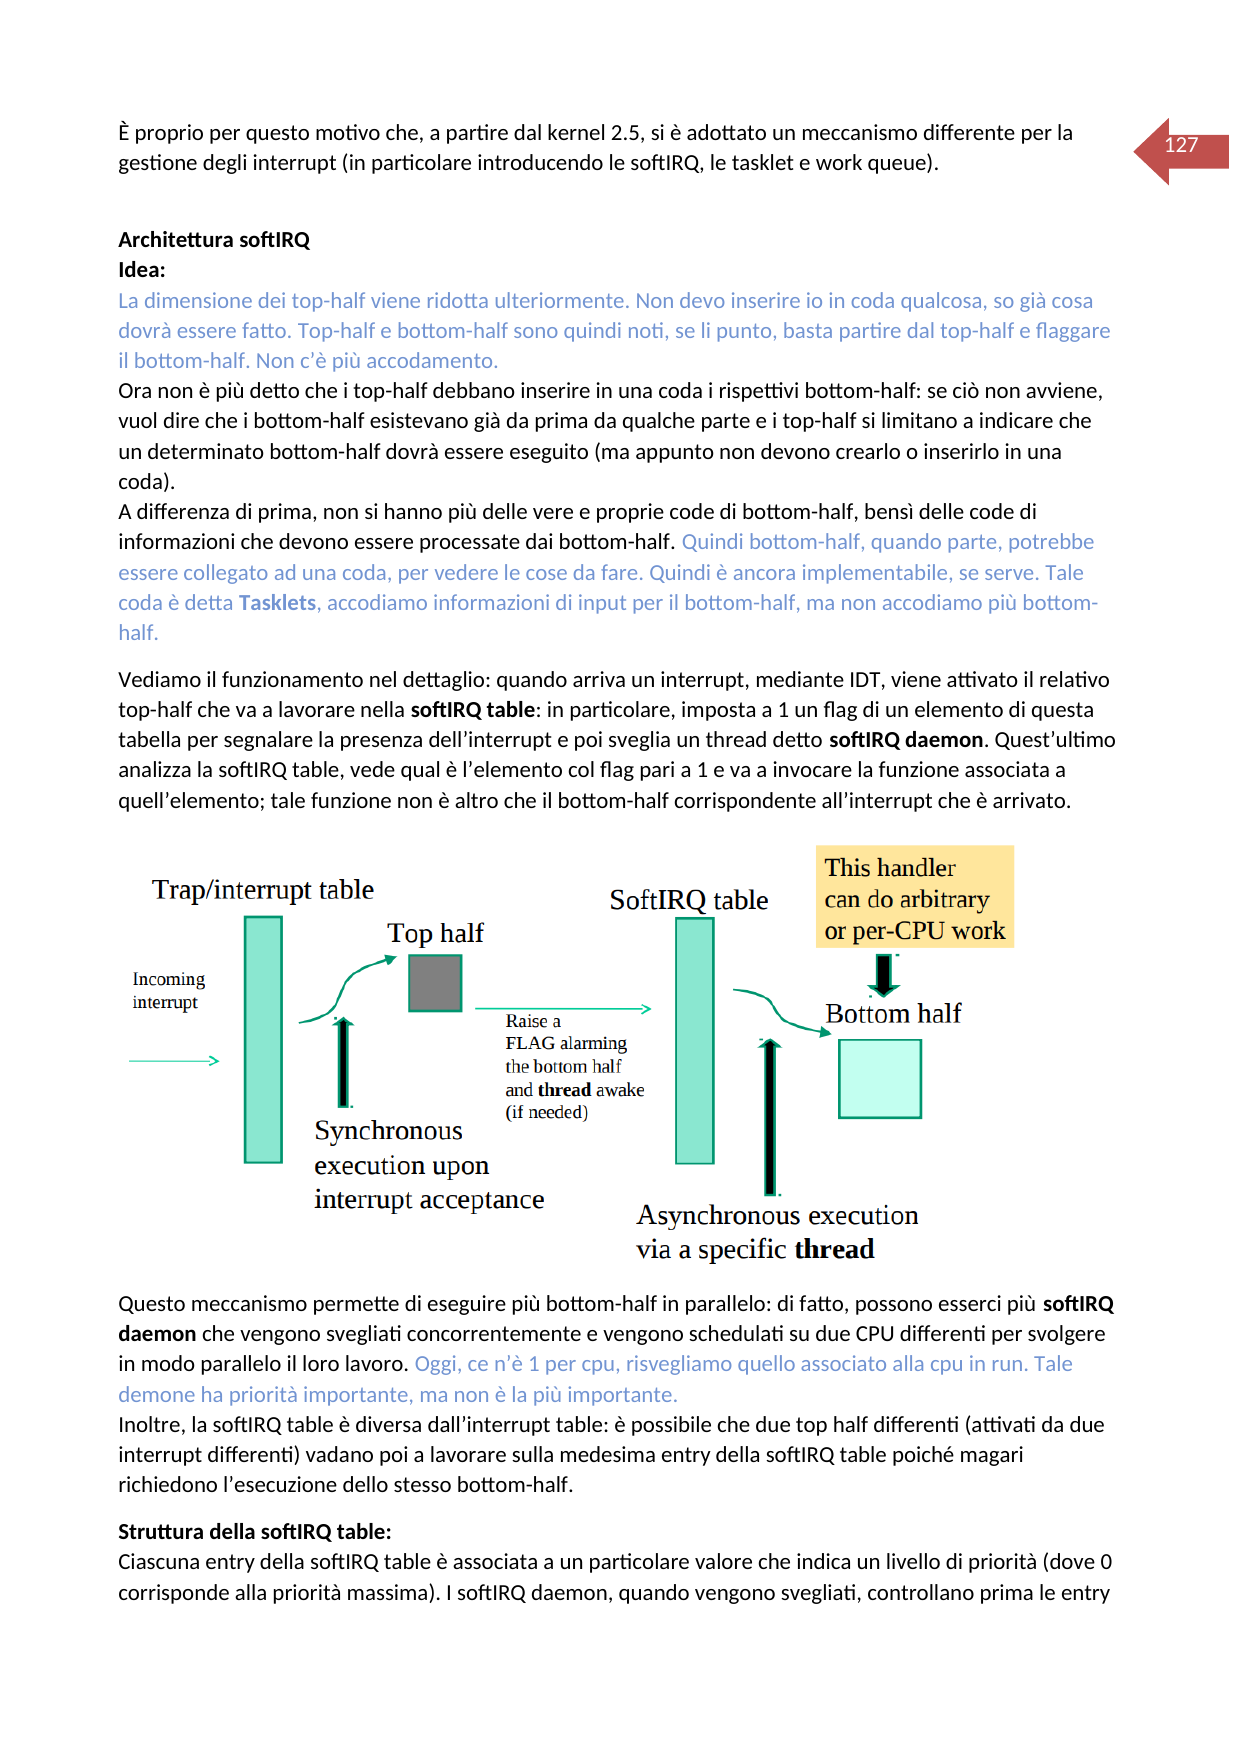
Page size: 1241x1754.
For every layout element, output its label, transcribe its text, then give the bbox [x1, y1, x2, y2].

text Vediamo il funzionamento nel dettaglio: quando arriva un interrupt, mediante IDT, viene attivato il relativo top-half che va a lavorare nella softIRQ table: in particolare, imposta a 1 un flag di un elemento di questa tabella per segnalare la presenza dell’interrupt e poi sveglia un thread detto softIRQ daemon. Quest’ultimo analizza la softIRQ table, vede qual è l’elemento col flag pari a 1 e va a invocare la funzione associata a quell’elemento; tale funzione non è altro che il bottom-half corrispondente all’interrupt che è arrivato. [118, 665, 1122, 814]
text Questo meccanismo permette di eseguire più bottom-half in parallelo: di fatto, possono esserci più softIRQ daemon che vengono svegliati concorrentemente e vengono schedulati su due CPU differenti per svolgere in modo parallelo il loro lavoro. Oggi, ce n’è 1 per cpu, risvegliamo quello associato alla cpu in run. Tale demone ha priorità importante, ma non è la più importante. Inoltre, la softIRQ table è diversa dall’interrupt table: è possibile che due top half differenti (attivati da due interrupt differenti) vadano poi a lavorare sulla medesima entry della softIRQ table poiché magari richiedono l’esecuzione dello stesso bottom-half. [118, 1289, 1122, 1498]
picture [118, 832, 1023, 1271]
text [118, 1517, 1122, 1606]
text Architettura softIRQ Idea: La dimensione dei top-half viene ridotta ulteriormente. Non devo inserire io in coda qualcosa, so già cosa dovrà essere fatto. Top-half e bottom-half sono quindi noti, se li punto, basta partire dal top-half e flaggare il bottom-half. Non c’è più accodamento. Ora non è più detto che i top-half debbano inserire in una coda i rispettivi bottom-half: se ciò non avviene, vuol dire che i bottom-half esistevano già da prima da qualche parte e i top-half si limitano a indicare che un determinato bottom-half dovrà essere eseguito (ma appunto non devono crearlo o inserirlo in una coda). A differenza di prima, non si hanno più delle vere e proprie code di bottom-half, bensì delle code di informazioni che devono essere processate dai bottom-half. Quindi bottom-half, quando parte, potrebbe essere collegato ad una coda, per vedere le cose da fare. Quindi è ancora implementabile, se serve. Tale coda è detta Tasklets, accodiamo informazioni di input per il bottom-half, ma non accodiamo più bottom-half. [118, 195, 1122, 646]
text È proprio per questo motivo che, a partire dal kernel 2.5, si è adottato un meccanismo differente per la gestione degli interrupt (in particolare introducendo le softIRQ, le tasklet e work queue). [118, 118, 1122, 176]
